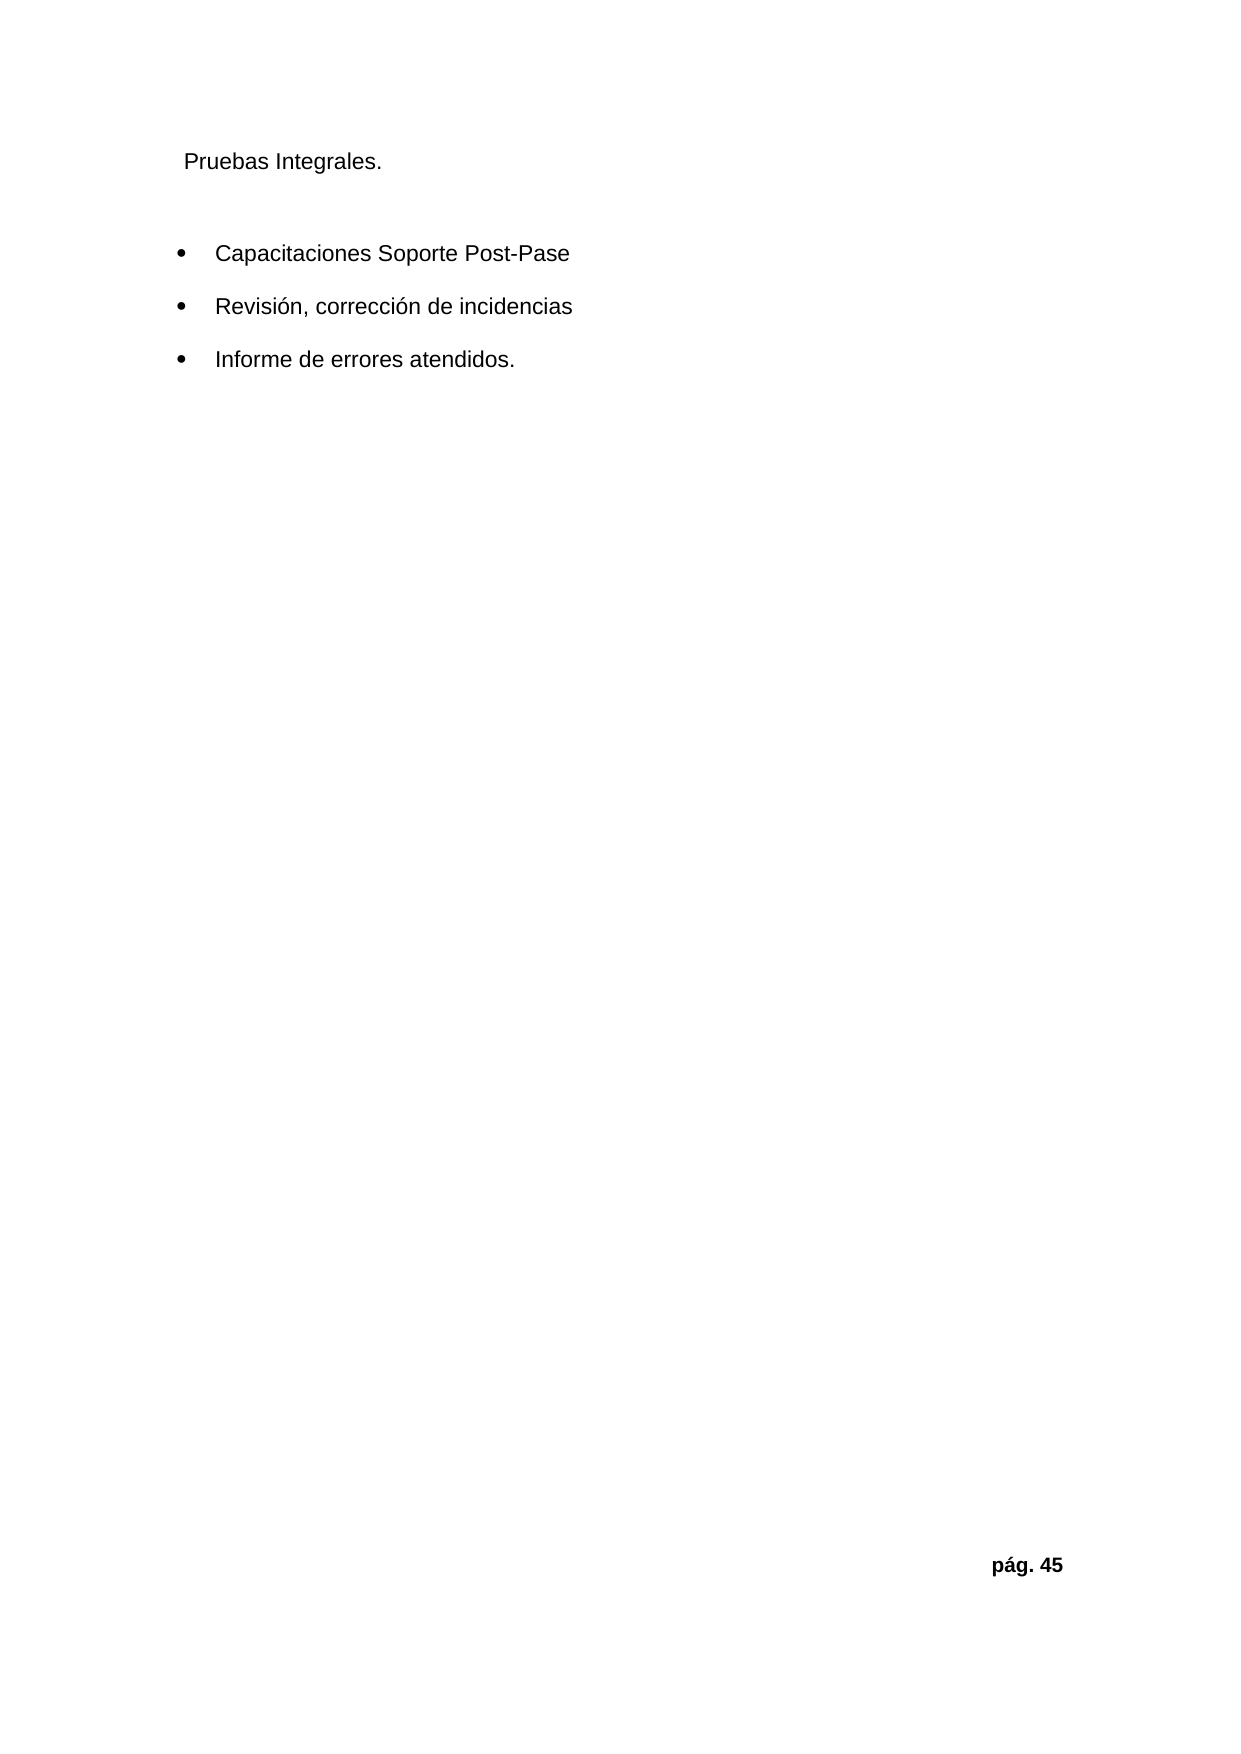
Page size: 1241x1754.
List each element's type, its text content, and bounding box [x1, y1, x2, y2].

text Pruebas Integrales. [177, 148, 1063, 174]
list Revisión, corrección de incidencias [177, 293, 1063, 319]
list Informe de errores atendidos. [177, 346, 1063, 372]
list Capacitaciones Soporte Post-Pase [177, 240, 1063, 267]
